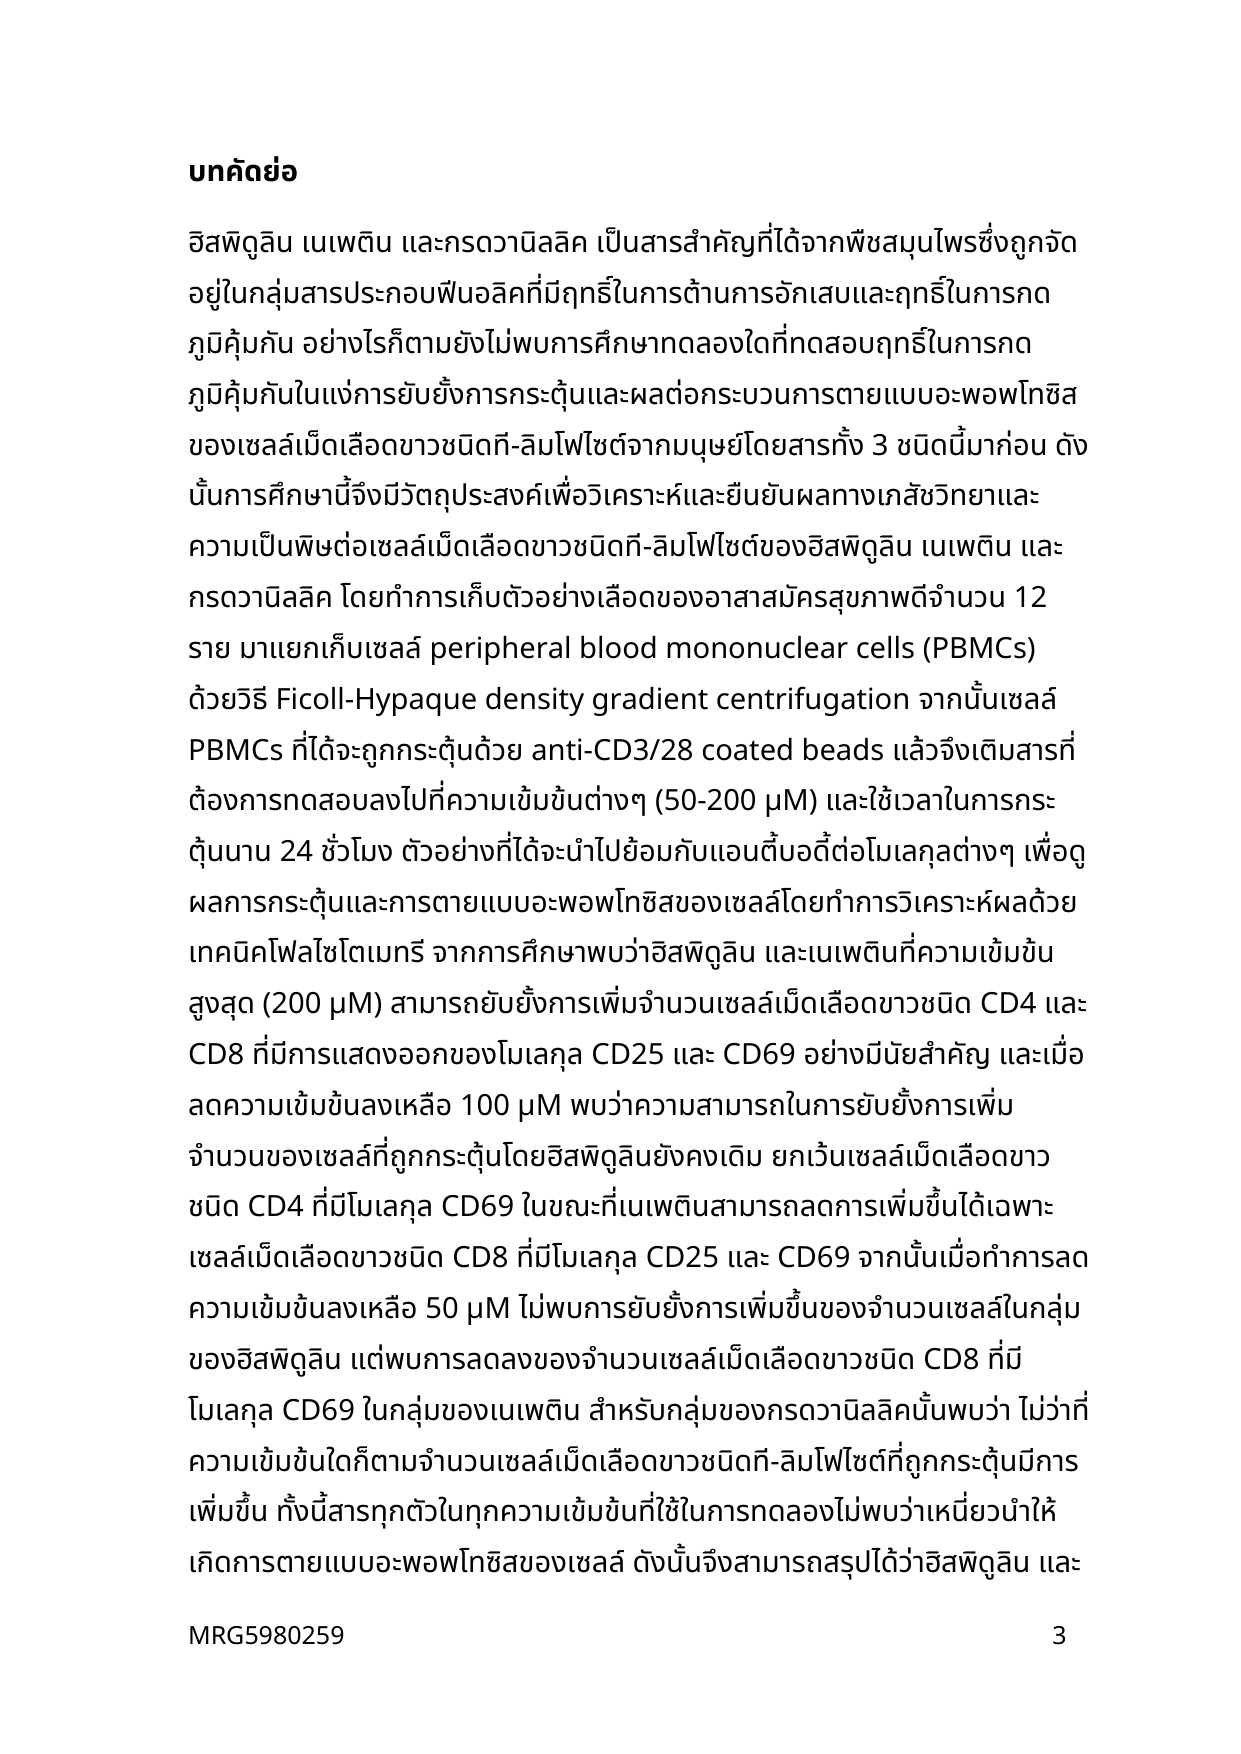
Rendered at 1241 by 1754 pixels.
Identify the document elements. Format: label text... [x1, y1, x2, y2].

text บทคัดย่อ [188, 150, 1090, 194]
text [188, 221, 1090, 1585]
